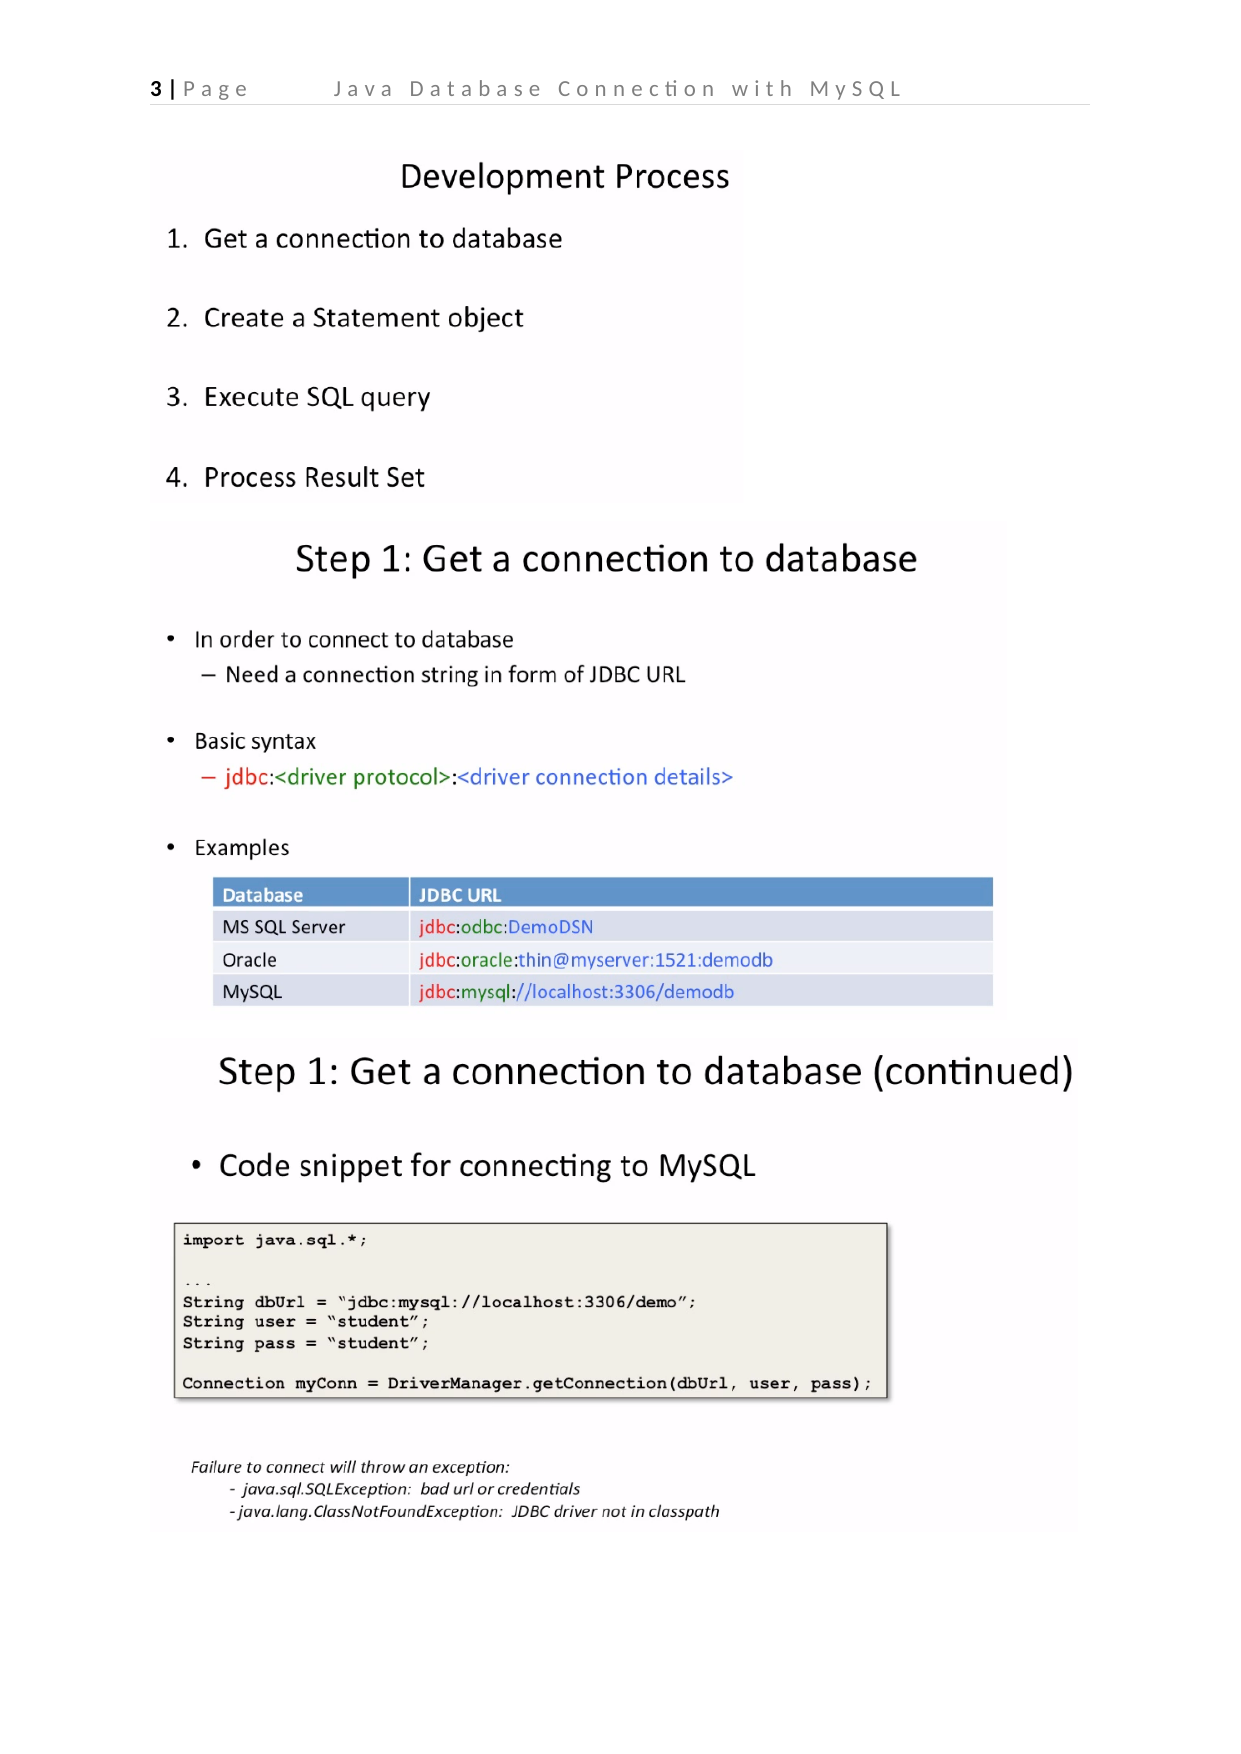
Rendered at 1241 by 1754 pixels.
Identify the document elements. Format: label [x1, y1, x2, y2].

picture [150, 1038, 1078, 1532]
picture [150, 150, 744, 503]
picture [150, 521, 1007, 1020]
